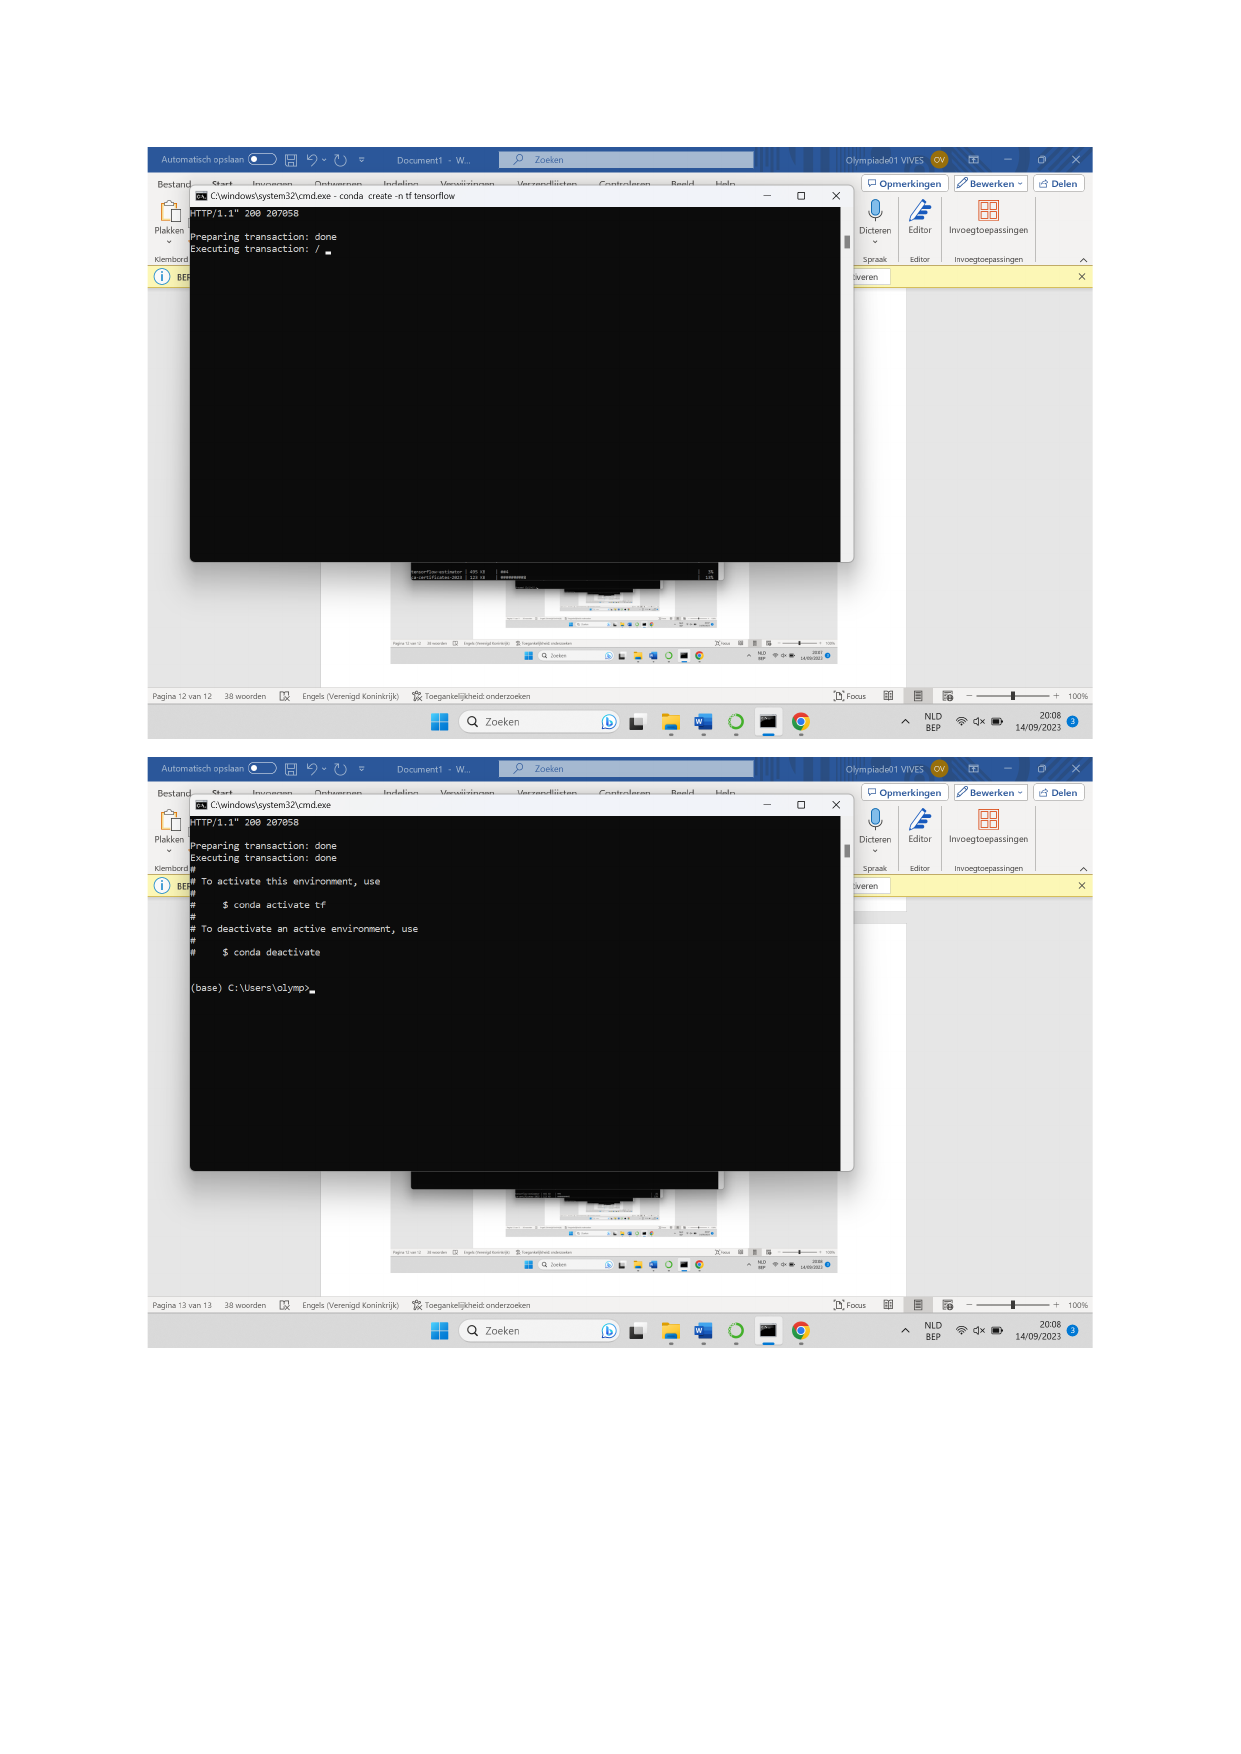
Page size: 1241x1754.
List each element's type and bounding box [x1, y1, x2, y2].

picture [147, 147, 1093, 739]
picture [147, 757, 1093, 1348]
